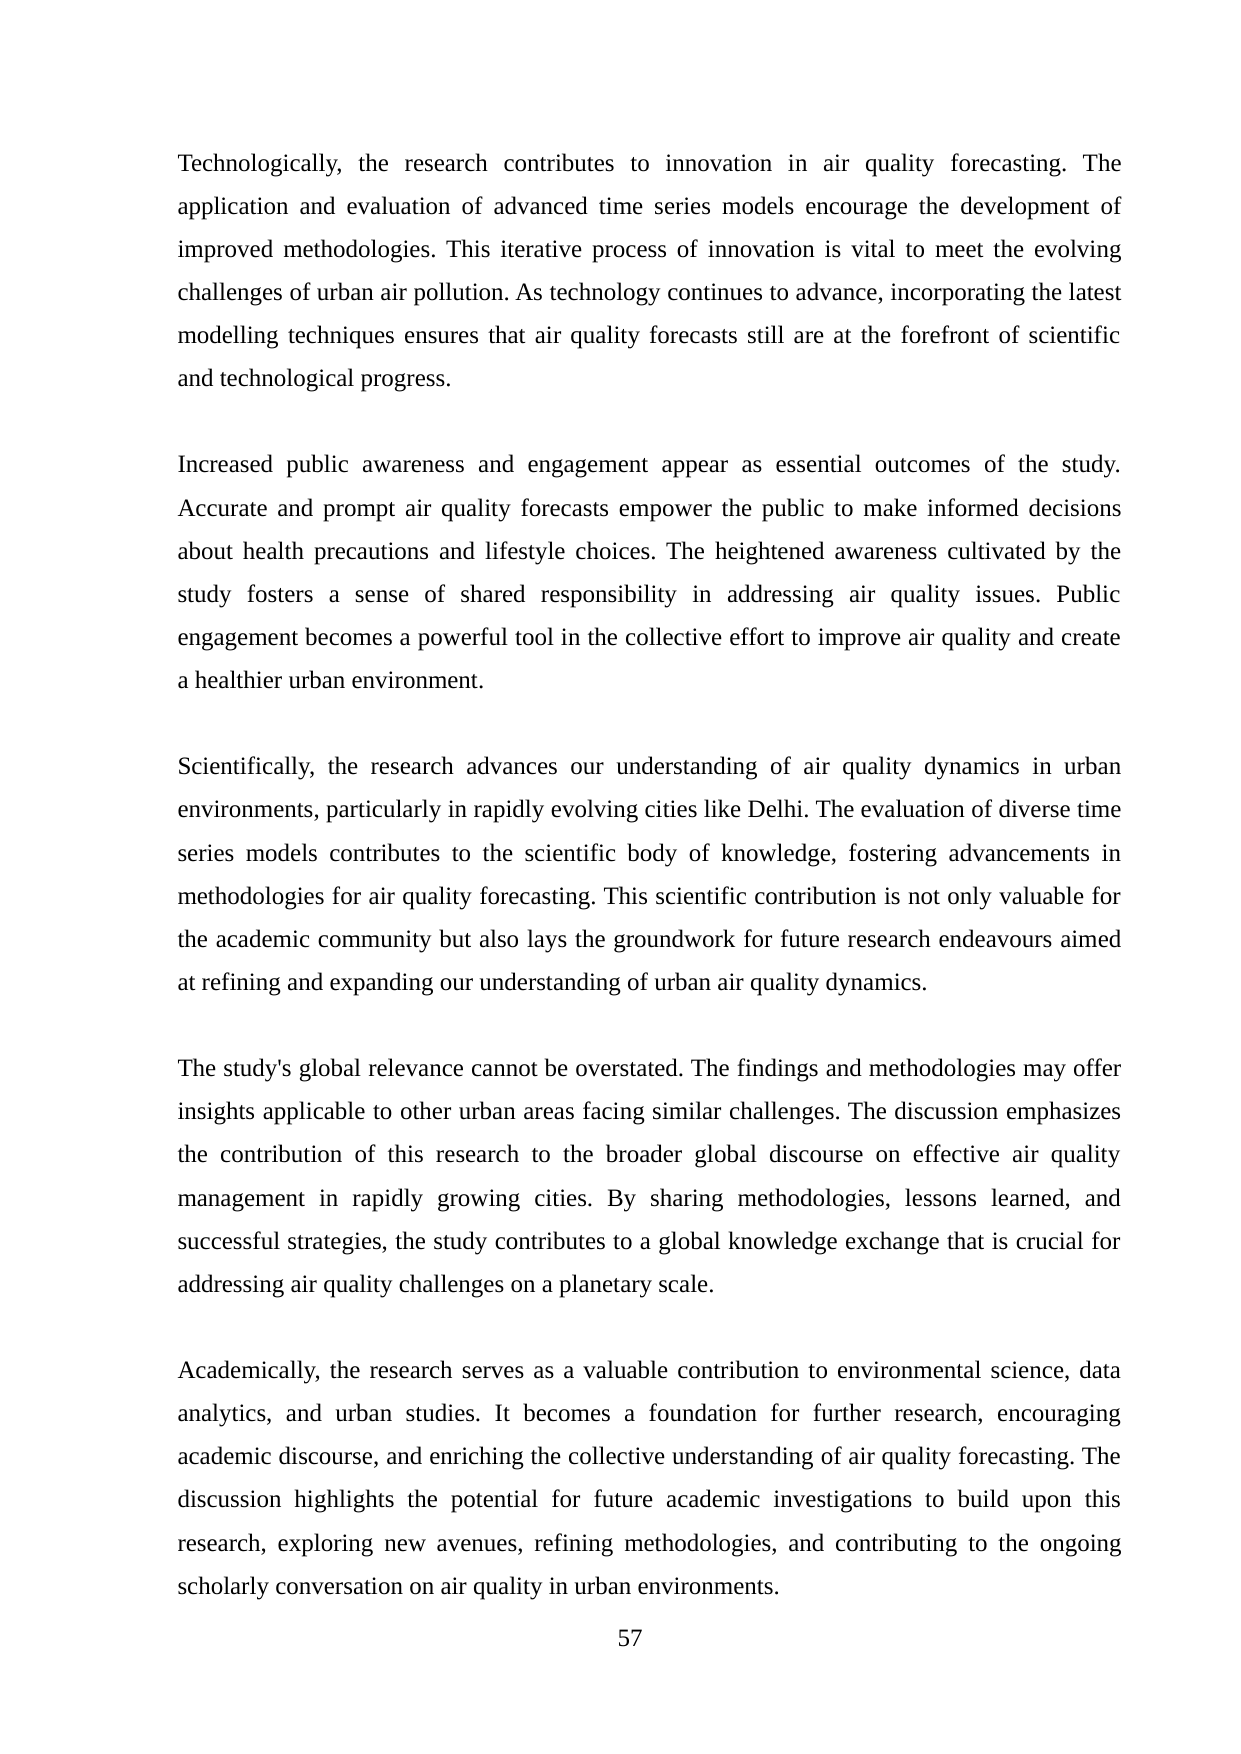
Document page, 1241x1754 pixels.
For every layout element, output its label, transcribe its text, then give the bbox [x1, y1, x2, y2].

text Technologically, the research contributes to innovation in air quality forecasting. The application and evaluation of advanced time series models encourage the development of improved methodologies. This iterative process of innovation is vital to meet the evolving challenges of urban air pollution. As technology continues to advance, incorporating the latest modelling techniques ensures that air quality forecasts still are at the forefront of scientific and technological progress. [177, 148, 1122, 392]
text Academically, the research serves as a valuable contribution to environmental science, data analytics, and urban studies. It becomes a foundation for further research, encouraging academic discourse, and enriching the collective understanding of air quality forecasting. The discussion highlights the potential for future academic investigations to build upon this research, exploring new avenues, refining methodologies, and contributing to the ongoing scholarly conversation on air quality in urban environments. [177, 1355, 1122, 1599]
text Scientifically, the research advances our understanding of air quality dynamics in urban environments, particularly in rapidly evolving cities like Delhi. The evaluation of diverse time series models contributes to the scientific body of knowledge, fostering advancements in methodologies for air quality forecasting. This scientific contribution is not only valuable for the academic community but also lays the groundwork for future research endeavours aimed at refining and expanding our understanding of urban air quality dynamics. [177, 751, 1122, 996]
text Increased public awareness and engagement appear as essential outcomes of the study. Accurate and prompt air quality forecasts empower the public to make informed decisions about health precautions and lifestyle choices. The heightened awareness cultivated by the study fosters a sense of shared responsibility in addressing air quality issues. Public engagement becomes a powerful tool in the collective effort to improve air quality and create a healthier urban environment. [177, 449, 1122, 694]
text The study's global relevance cannot be overstated. The findings and methodologies may offer insights applicable to other urban areas facing similar challenges. The discussion emphasizes the contribution of this research to the broader global discourse on effective air quality management in rapidly growing cities. By sharing methodologies, lessons learned, and successful strategies, the study contributes to a global knowledge exchange that is crucial for addressing air quality challenges on a planetary scale. [177, 1053, 1122, 1298]
